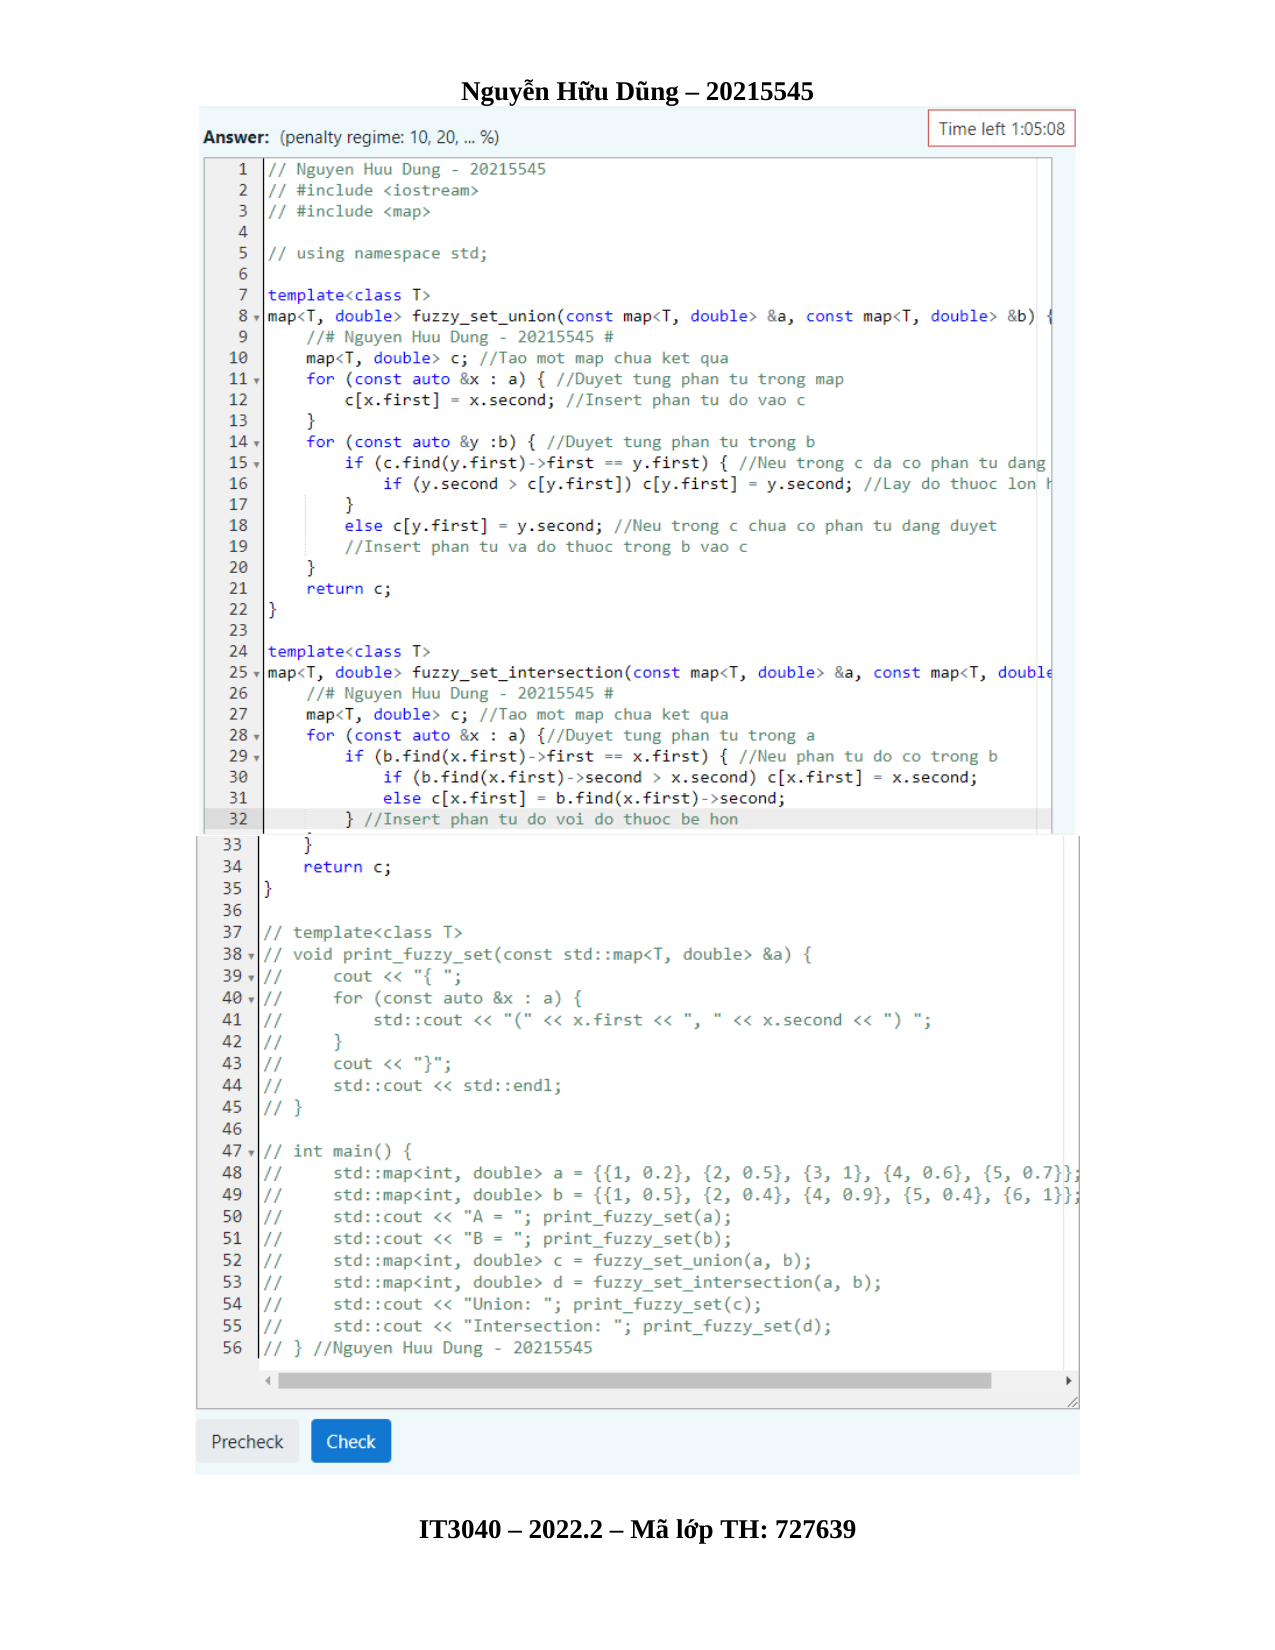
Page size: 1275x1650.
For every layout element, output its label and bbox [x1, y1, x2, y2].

picture [195, 836, 1080, 1475]
picture [199, 106, 1077, 835]
